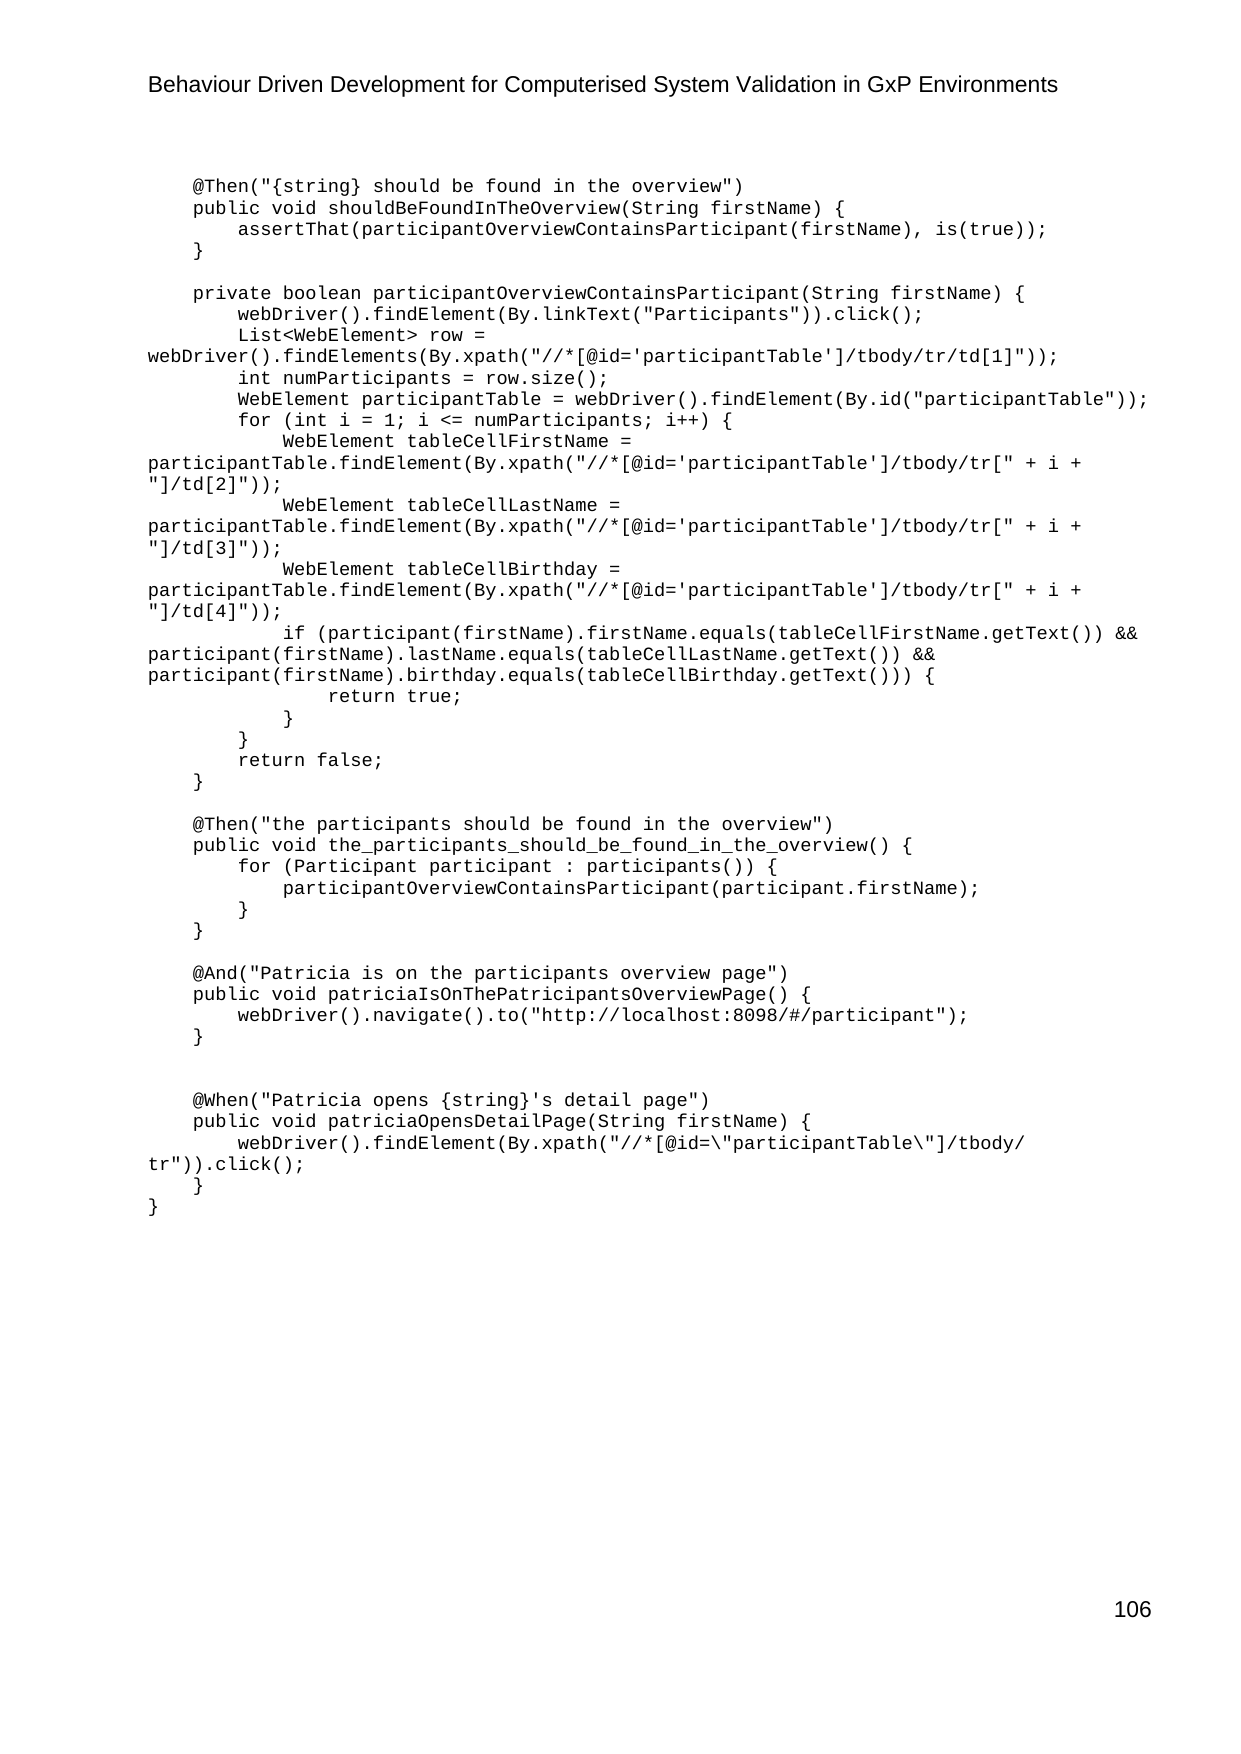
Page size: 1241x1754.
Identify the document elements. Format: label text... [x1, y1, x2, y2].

text public void patriciaOpensDetailPage(String firstName) { [148, 1112, 1152, 1133]
text @Then("{string} should be found in the overview") [148, 177, 1152, 198]
text @And("Patricia is on the participants overview page") [148, 963, 1152, 985]
text } [148, 708, 1152, 730]
text for (int i = 1; i <= numParticipants; i++) { [148, 411, 1152, 432]
text WebElement tableCellBirthday = participantTable.findElement(By.xpath("//*[@id='participantTable']/tbody/tr[" + i + "]/td[4]")); [148, 560, 1152, 623]
text WebElement tableCellLastName = participantTable.findElement(By.xpath("//*[@id='participantTable']/tbody/tr[" + i + "]/td[3]")); [148, 496, 1152, 560]
text List<WebElement> row = webDriver().findElements(By.xpath("//*[@id='participantTable']/tbody/tr/td[1]")); [148, 326, 1152, 368]
text public void patriciaIsOnThePatricipantsOverviewPage() { [148, 985, 1152, 1006]
text } [148, 241, 1152, 262]
text } [148, 1027, 1152, 1048]
text webDriver().findElement(By.linkText("Participants")).click(); [148, 305, 1152, 326]
text } [148, 1197, 1152, 1218]
text return false; [148, 751, 1152, 772]
text WebElement tableCellFirstName = participantTable.findElement(By.xpath("//*[@id='participantTable']/tbody/tr[" + i + "]/td[2]")); [148, 432, 1152, 496]
text } [148, 1176, 1152, 1197]
text } [148, 900, 1152, 921]
text } [148, 730, 1152, 751]
text @When("Patricia opens {string}'s detail page") [148, 1091, 1152, 1112]
text assertThat(participantOverviewContainsParticipant(firstName), is(true)); [148, 220, 1152, 241]
text int numParticipants = row.size(); [148, 368, 1152, 390]
text WebElement participantTable = webDriver().findElement(By.id("participantTable")); [148, 390, 1152, 411]
text } [148, 772, 1152, 793]
text } [148, 921, 1152, 942]
text public void shouldBeFoundInTheOverview(String firstName) { [148, 198, 1152, 220]
text public void the_participants_should_be_found_in_the_overview() { [148, 836, 1152, 857]
text for (Participant participant : participants()) { [148, 857, 1152, 878]
text participantOverviewContainsParticipant(participant.firstName); [148, 878, 1152, 900]
text webDriver().navigate().to("http://localhost:8098/#/participant"); [148, 1006, 1152, 1027]
text return true; [148, 687, 1152, 708]
text if (participant(firstName).firstName.equals(tableCellFirstName.getText()) && participant(firstName).lastName.equals(tableCellLastName.getText()) && participant(firstName).birthday.equals(tableCellBirthday.getText())) { [148, 623, 1152, 687]
text webDriver().findElement(By.xpath("//*[@id=\"participantTable\"]/tbody/tr")).click(); [148, 1133, 1152, 1176]
text private boolean participantOverviewContainsParticipant(String firstName) { [148, 283, 1152, 305]
text @Then("the participants should be found in the overview") [148, 815, 1152, 836]
